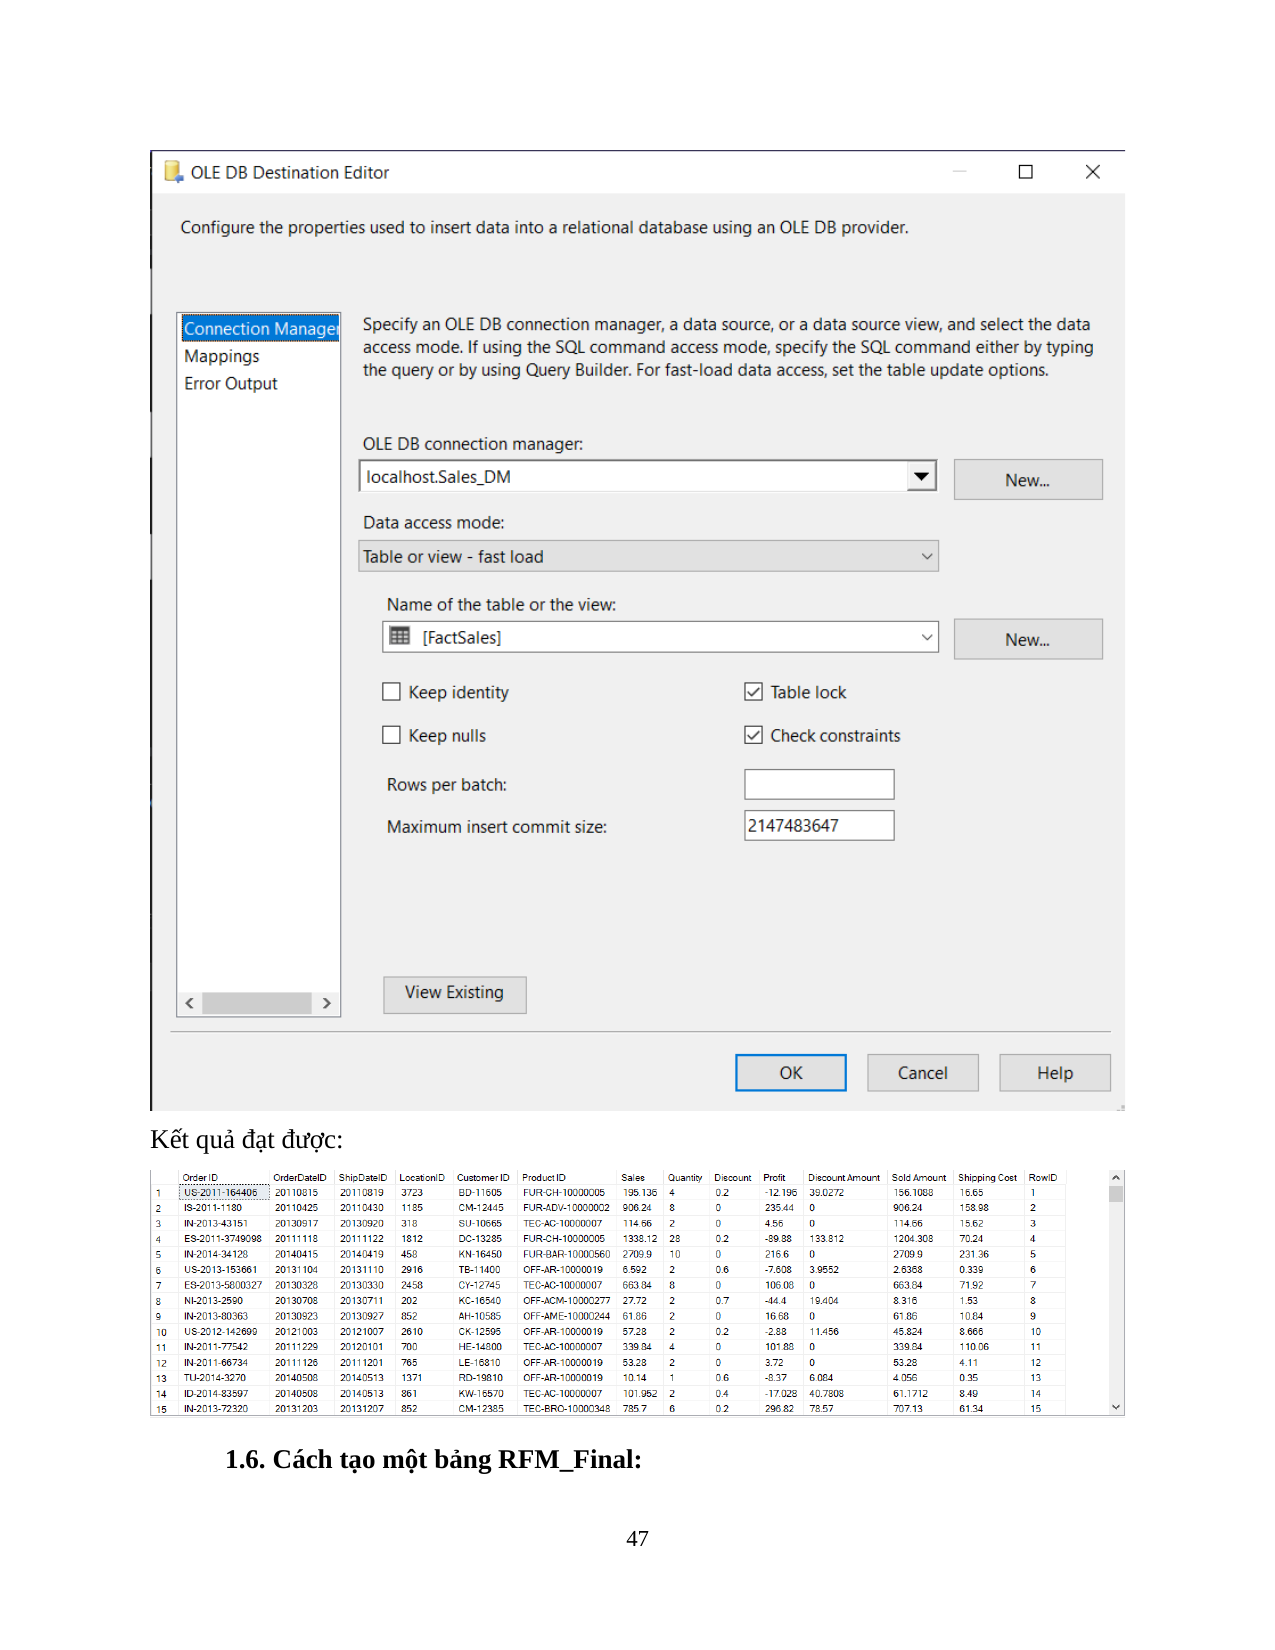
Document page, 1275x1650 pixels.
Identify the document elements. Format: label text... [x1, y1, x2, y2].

picture [150, 150, 1125, 1111]
text Kết quả đạt được: [150, 1123, 1125, 1154]
picture [150, 1170, 1125, 1418]
text Cách tạo một bảng RFM_Final: [225, 1443, 1125, 1474]
